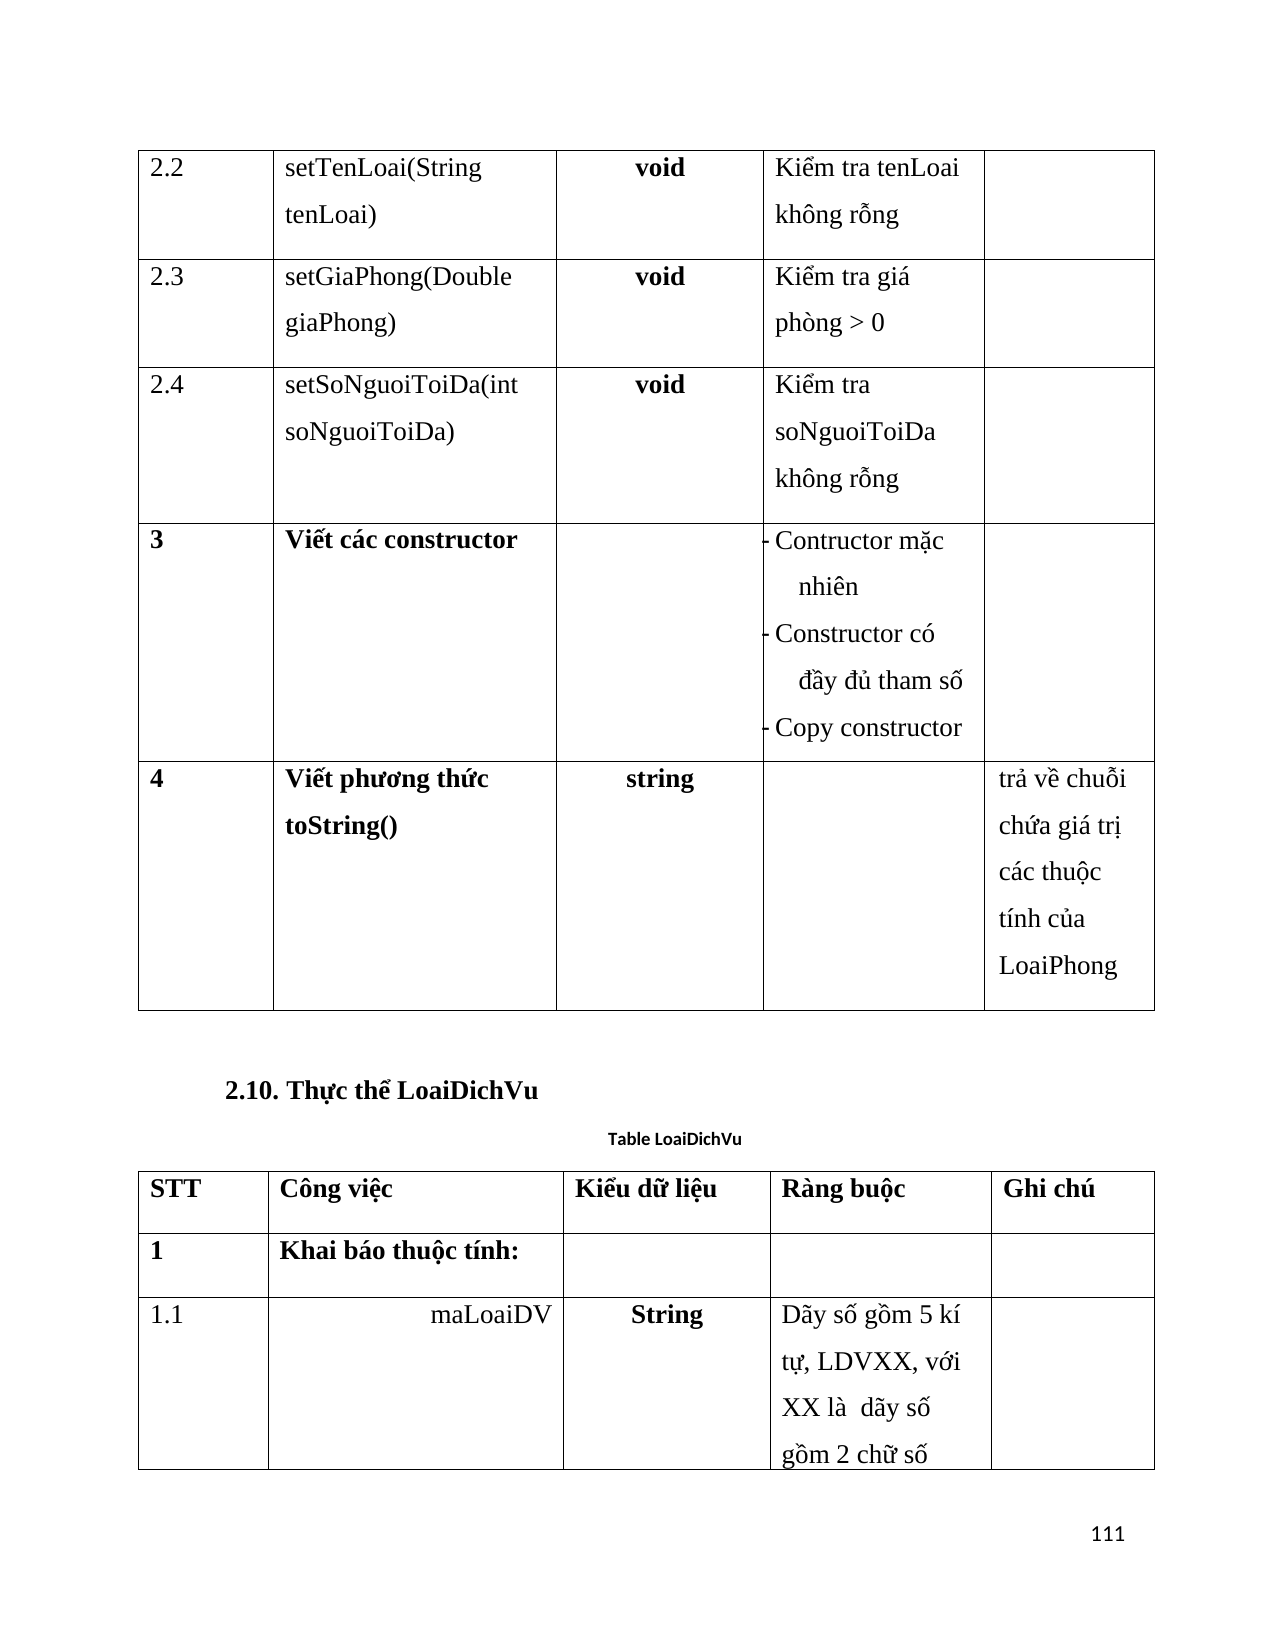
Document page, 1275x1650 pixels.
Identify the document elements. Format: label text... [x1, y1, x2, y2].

table_cell [985, 151, 1154, 259]
table_cell Contructor mặc nhiên Constructor có đầy đủ tham số Copy constructor [764, 524, 984, 761]
table_cell [985, 368, 1154, 523]
table_header Ràng buộc [771, 1172, 991, 1233]
table_cell [564, 1234, 770, 1297]
table_cell 2.4 [139, 368, 273, 523]
table_cell Khai báo thuộc tính: [269, 1234, 563, 1297]
table_cell [985, 524, 1154, 761]
table_cell 1 [139, 1234, 268, 1297]
table_cell setTenLoai(String tenLoai) [274, 151, 556, 259]
text Table LoaiDichVu [225, 1127, 1125, 1150]
table_cell [764, 762, 984, 1010]
table_cell [985, 260, 1154, 367]
table_cell void [557, 260, 763, 367]
table_header Ghi chú [992, 1172, 1154, 1233]
table_cell 2.3 [139, 260, 273, 367]
table_cell [992, 1234, 1154, 1297]
table_cell 2.2 [139, 151, 273, 259]
table_header Kiểu dữ liệu [564, 1172, 770, 1233]
table_cell String [564, 1298, 770, 1469]
table_cell Viết phương thức toString() [274, 762, 556, 1010]
table_header STT [139, 1172, 268, 1233]
table_cell void [557, 151, 763, 259]
table_cell 1.1 [139, 1298, 268, 1469]
table_cell Kiểm tra giá phòng > 0 [764, 260, 984, 367]
table_cell Viết các constructor [274, 524, 556, 761]
table_cell [992, 1298, 1154, 1469]
table_cell trả về chuỗi chứa giá trị các thuộc tính của LoaiPhong [985, 762, 1154, 1010]
table_cell 3 [139, 524, 273, 761]
table_cell void [557, 368, 763, 523]
table_cell setSoNguoiToiDa(int soNguoiToiDa) [274, 368, 556, 523]
table_cell [557, 524, 763, 761]
table_cell string [557, 762, 763, 1010]
table_cell Kiểm tra soNguoiToiDa không rỗng [764, 368, 984, 523]
text Thực thể LoaiDichVu [225, 1074, 1125, 1105]
table_cell Kiểm tra tenLoai không rỗng [764, 151, 984, 259]
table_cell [771, 1298, 991, 1469]
table_cell maLoaiDV [269, 1298, 563, 1469]
table_cell setGiaPhong(Double giaPhong) [274, 260, 556, 367]
table_header Công việc [269, 1172, 563, 1233]
table_cell [771, 1234, 991, 1297]
table_cell 4 [139, 762, 273, 1010]
